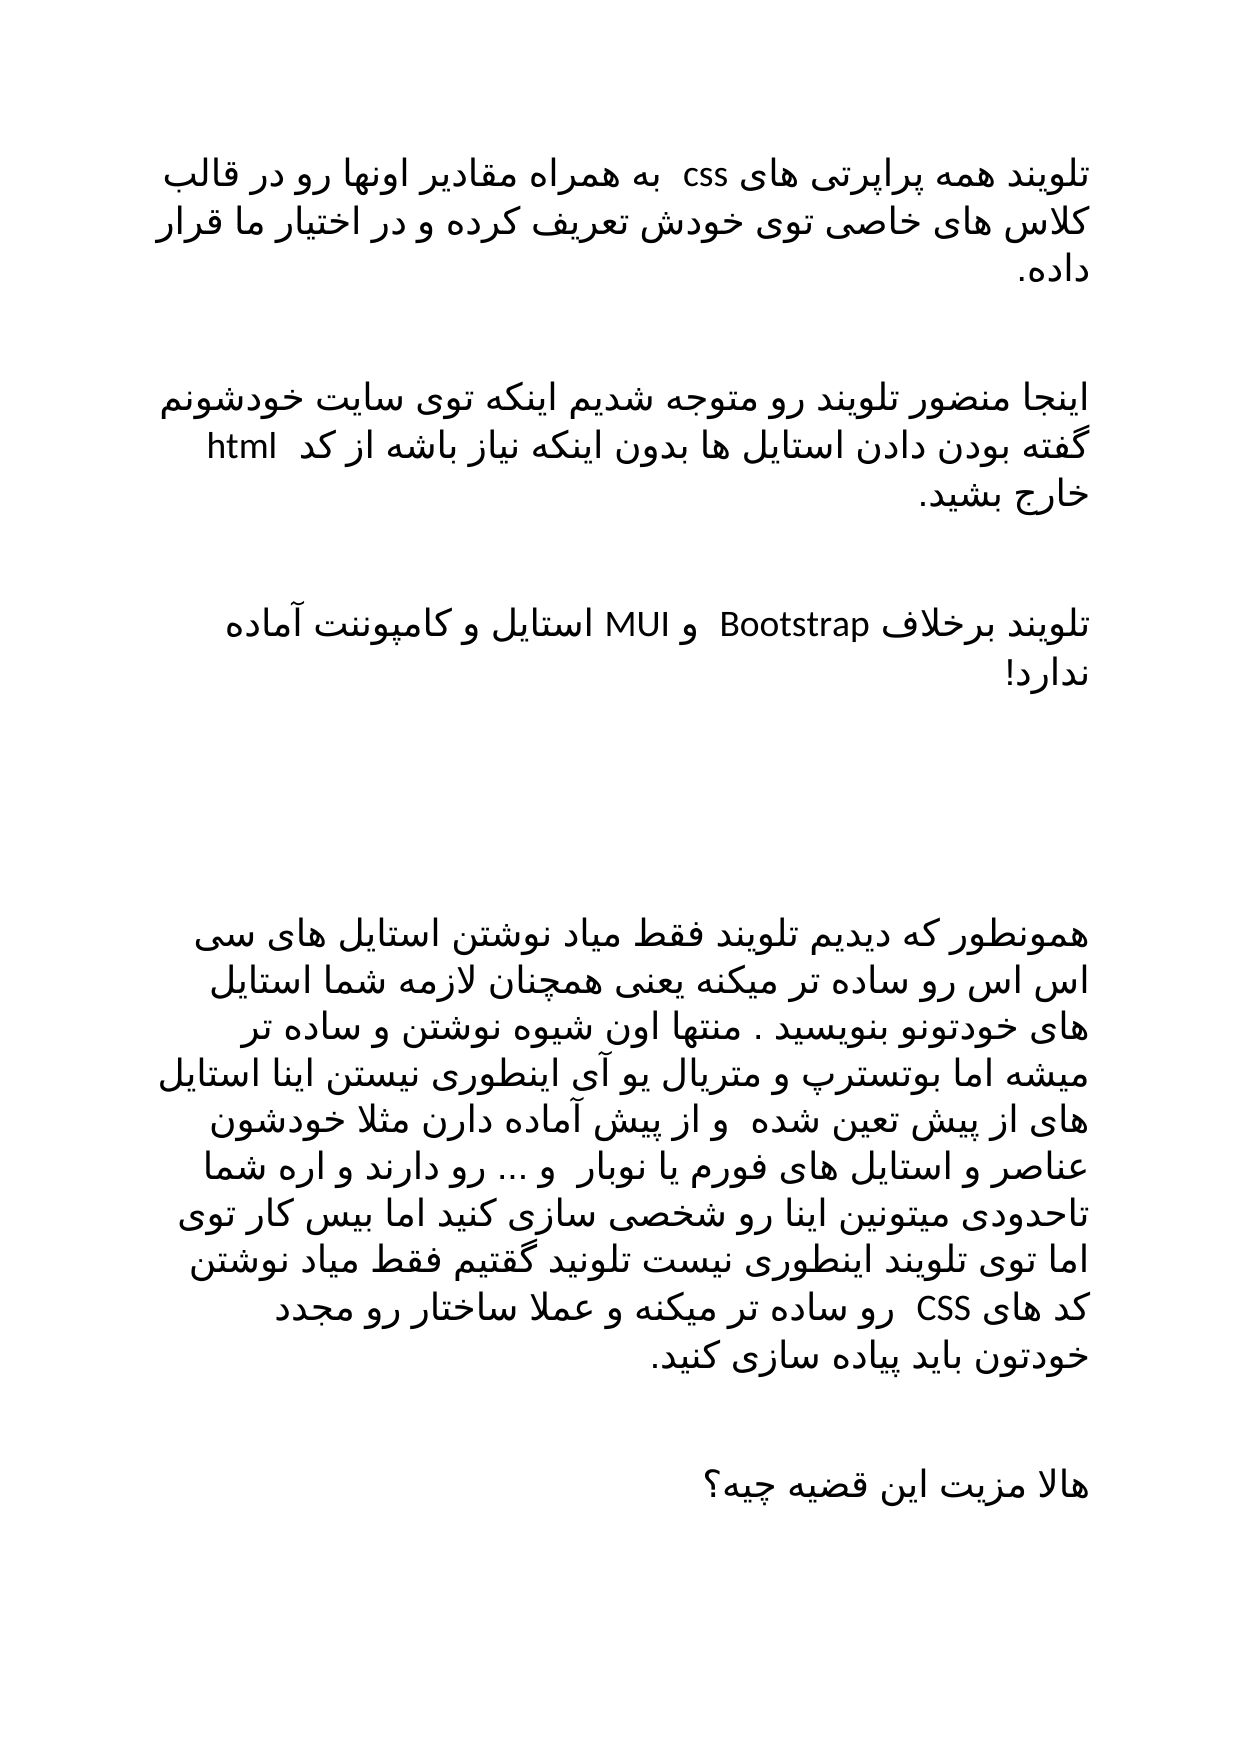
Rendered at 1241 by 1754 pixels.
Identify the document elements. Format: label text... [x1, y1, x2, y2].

text هالا مزیت این قضیه چیه؟ [150, 1462, 1090, 1506]
text تلویند برخلاف Bootstrap و MUI استایل و کامپوننت آماده ندارد! [150, 600, 1090, 693]
text تلویند همه پراپرتی های css به همراه مقادیر اونها رو در قالب کلاس های خاصی توی خودش تعریف کرده و در اختیار ما قرار داده. [150, 150, 1090, 289]
text اینجا منضور تلویند رو متوجه شدیم اینکه توی سایت خودشونم گفته بودن دادن استایل ها بدون اینکه نیاز باشه از کد html خارج بشید. [150, 375, 1090, 514]
text همونطور که دیدیم تلویند فقط میاد نوشتن استایل های سی اس اس رو ساده تر میکنه یعنی همچنان لازمه شما استایل های خودتونو بنویسید . منتها اون شیوه نوشتن و ساده تر میشه اما بوتسترپ و متریال یو آی اینطوری نیستن اینا استایل های از پیش تعین شده و از پیش آماده دارن مثلا خودشون عناصر و استایل های فورم یا نوبار و ... رو دارند و اره شما تاحدودی میتونین اینا رو شخصی سازی کنید اما بیس کار توی اما توی تلویند اینطوری نیست تلونید گقتیم فقط میاد نوشتن کد های CSS رو ساده تر میکنه و عملا ساختار رو مجدد خودتون باید پیاده سازی کنید. [150, 911, 1090, 1376]
